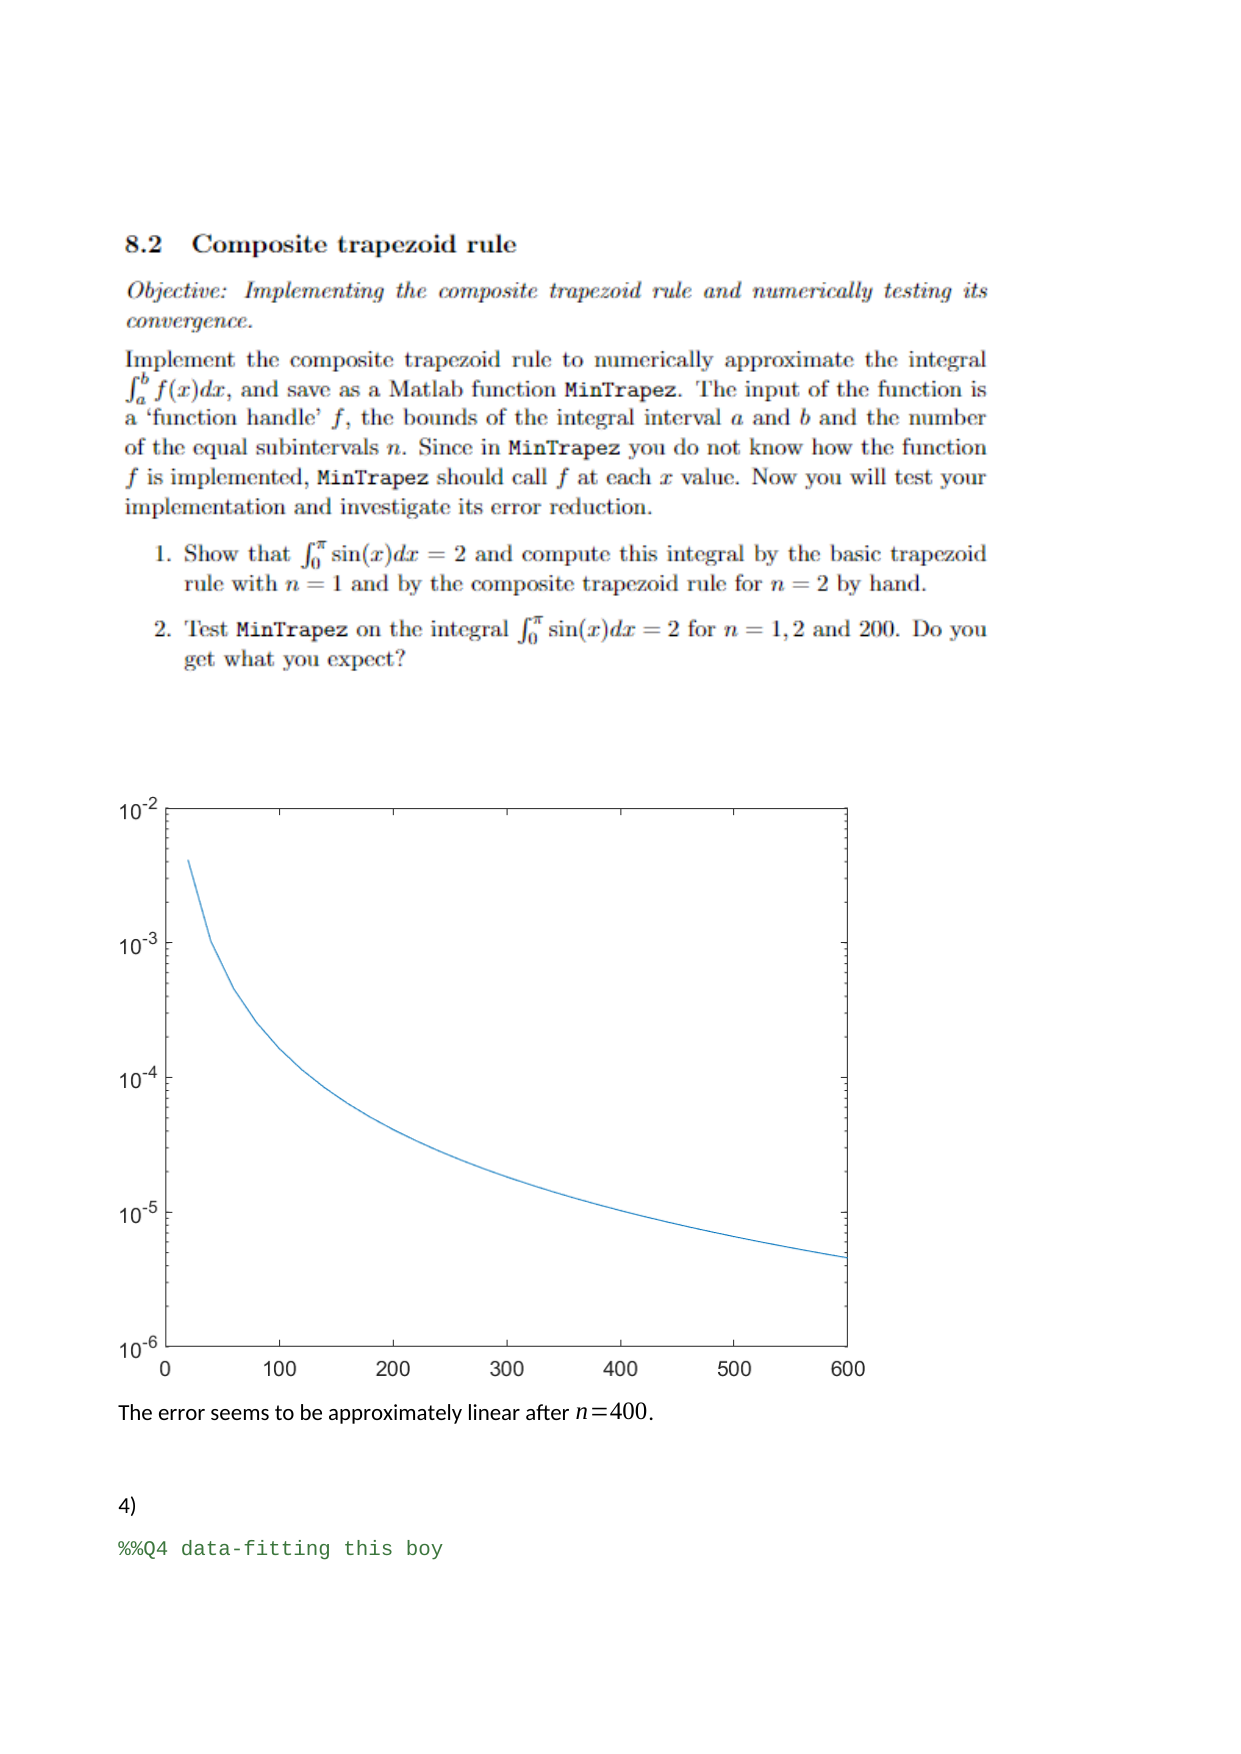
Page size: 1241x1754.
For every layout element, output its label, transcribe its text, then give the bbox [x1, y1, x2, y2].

picture [118, 794, 867, 1379]
picture [118, 224, 1003, 682]
text The error seems to be approximately linear after . [118, 1398, 1122, 1426]
text %%Q4 data-fitting this boy [118, 1538, 1122, 1562]
text 4) [118, 1491, 1122, 1519]
